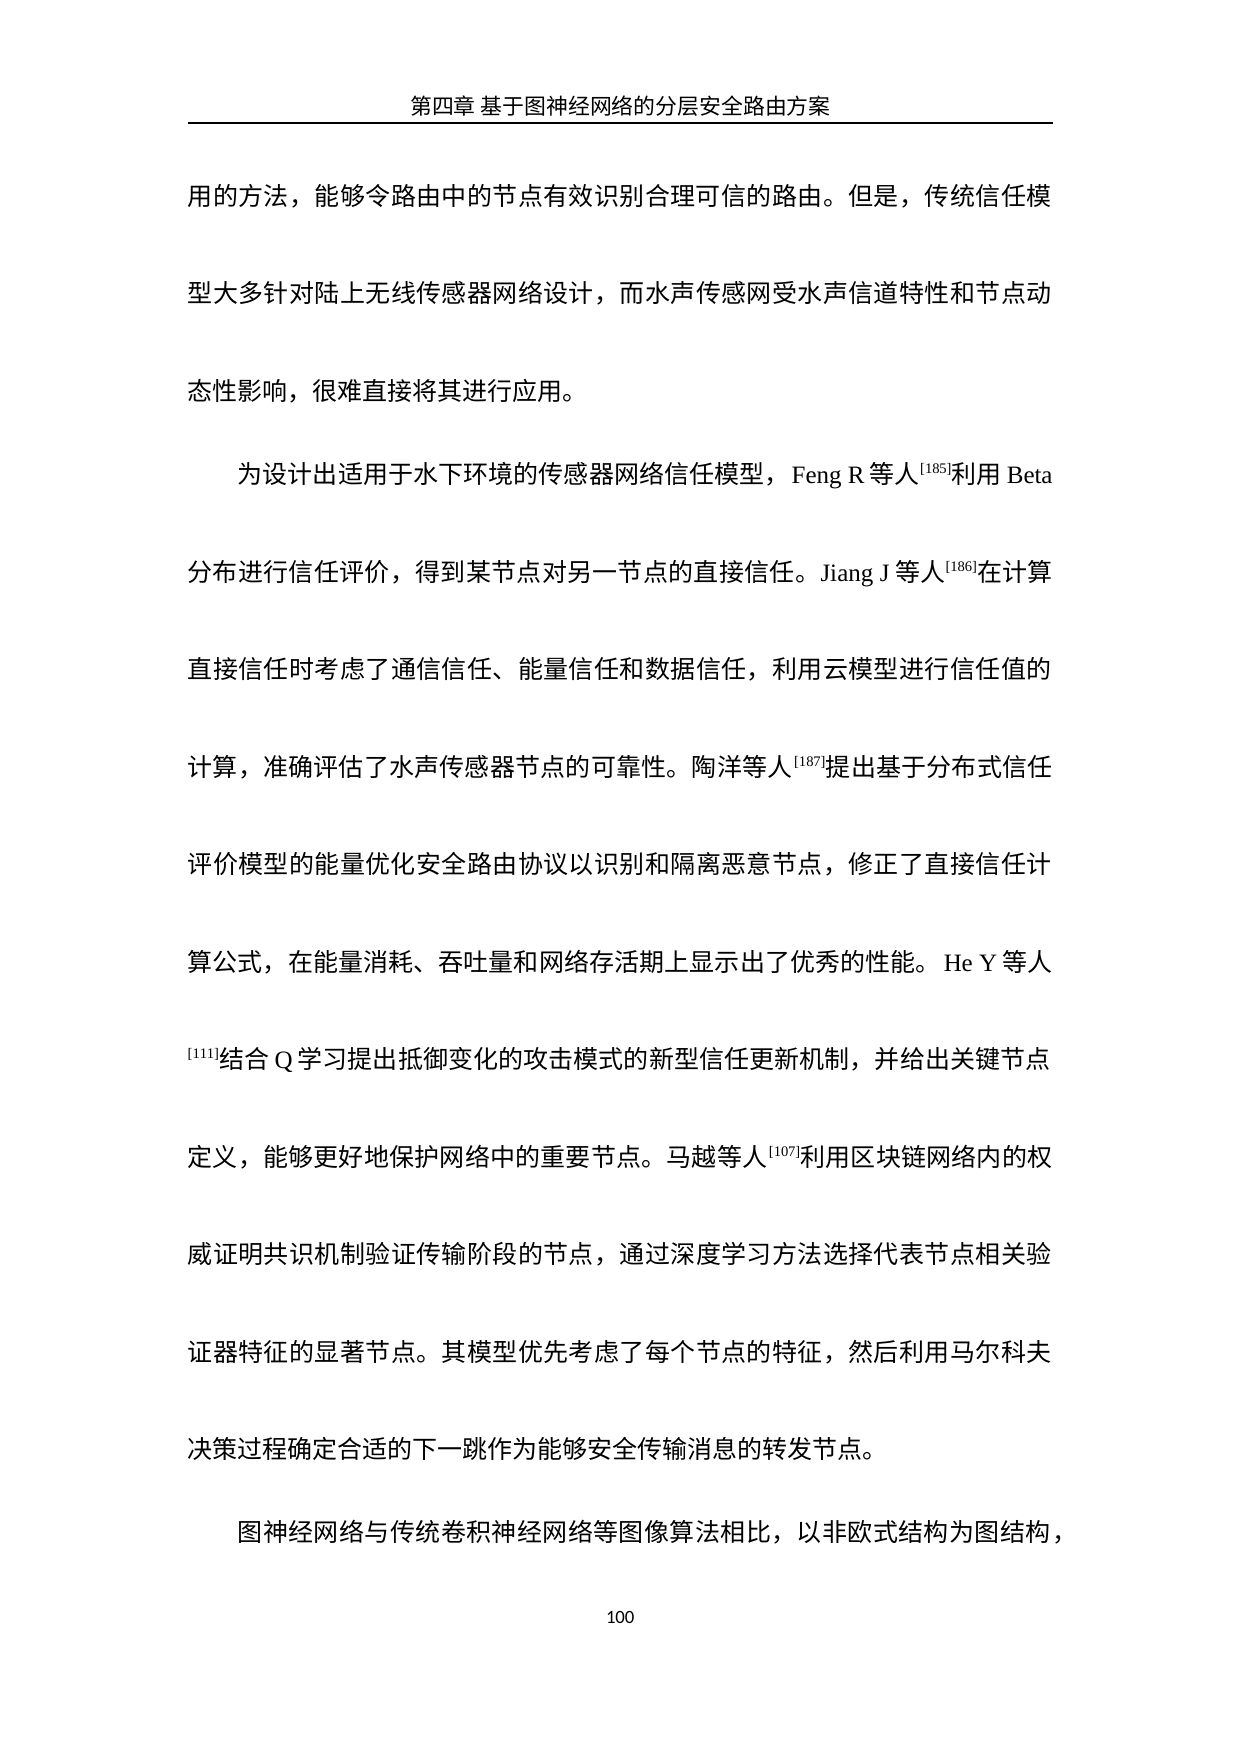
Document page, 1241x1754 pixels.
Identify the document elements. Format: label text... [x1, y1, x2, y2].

text 为设计出适用于水下环境的传感器网络信任模型，Feng R等人[146]利用Beta分布进行信任评价，得到某节点对另一节点的直接信任。Jiang J等人[147]在计算直接信任时考虑了通信信任、能量信任和数据信任，利用云模型进行信任值的计算，准确评估了水声传感器节点的可靠性。陶洋等人[148]提出基于分布式信任评价模型的能量优化安全路由协议以识别和隔离恶意节点，修正了直接信任计算公式，在能量消耗、吞吐量和网络存活期上显示出了优秀的性能。He Y等人[72]结合Q学习提出抵御变化的攻击模式的新型信任更新机制，并给出关键节点定义，能够更好地保护网络中的重要节点。马越等人[68]利用区块链网络内的权威证明共识机制验证传输阶段的节点，通过深度学习方法选择代表节点相关验证器特征的显著节点。其模型优先考虑了每个节点的特征，然后利用马尔科夫决策过程确定合适的下一跳作为能够安全传输消息的转发节点。 [187, 440, 1053, 1480]
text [187, 162, 1053, 422]
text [187, 1498, 1053, 1563]
